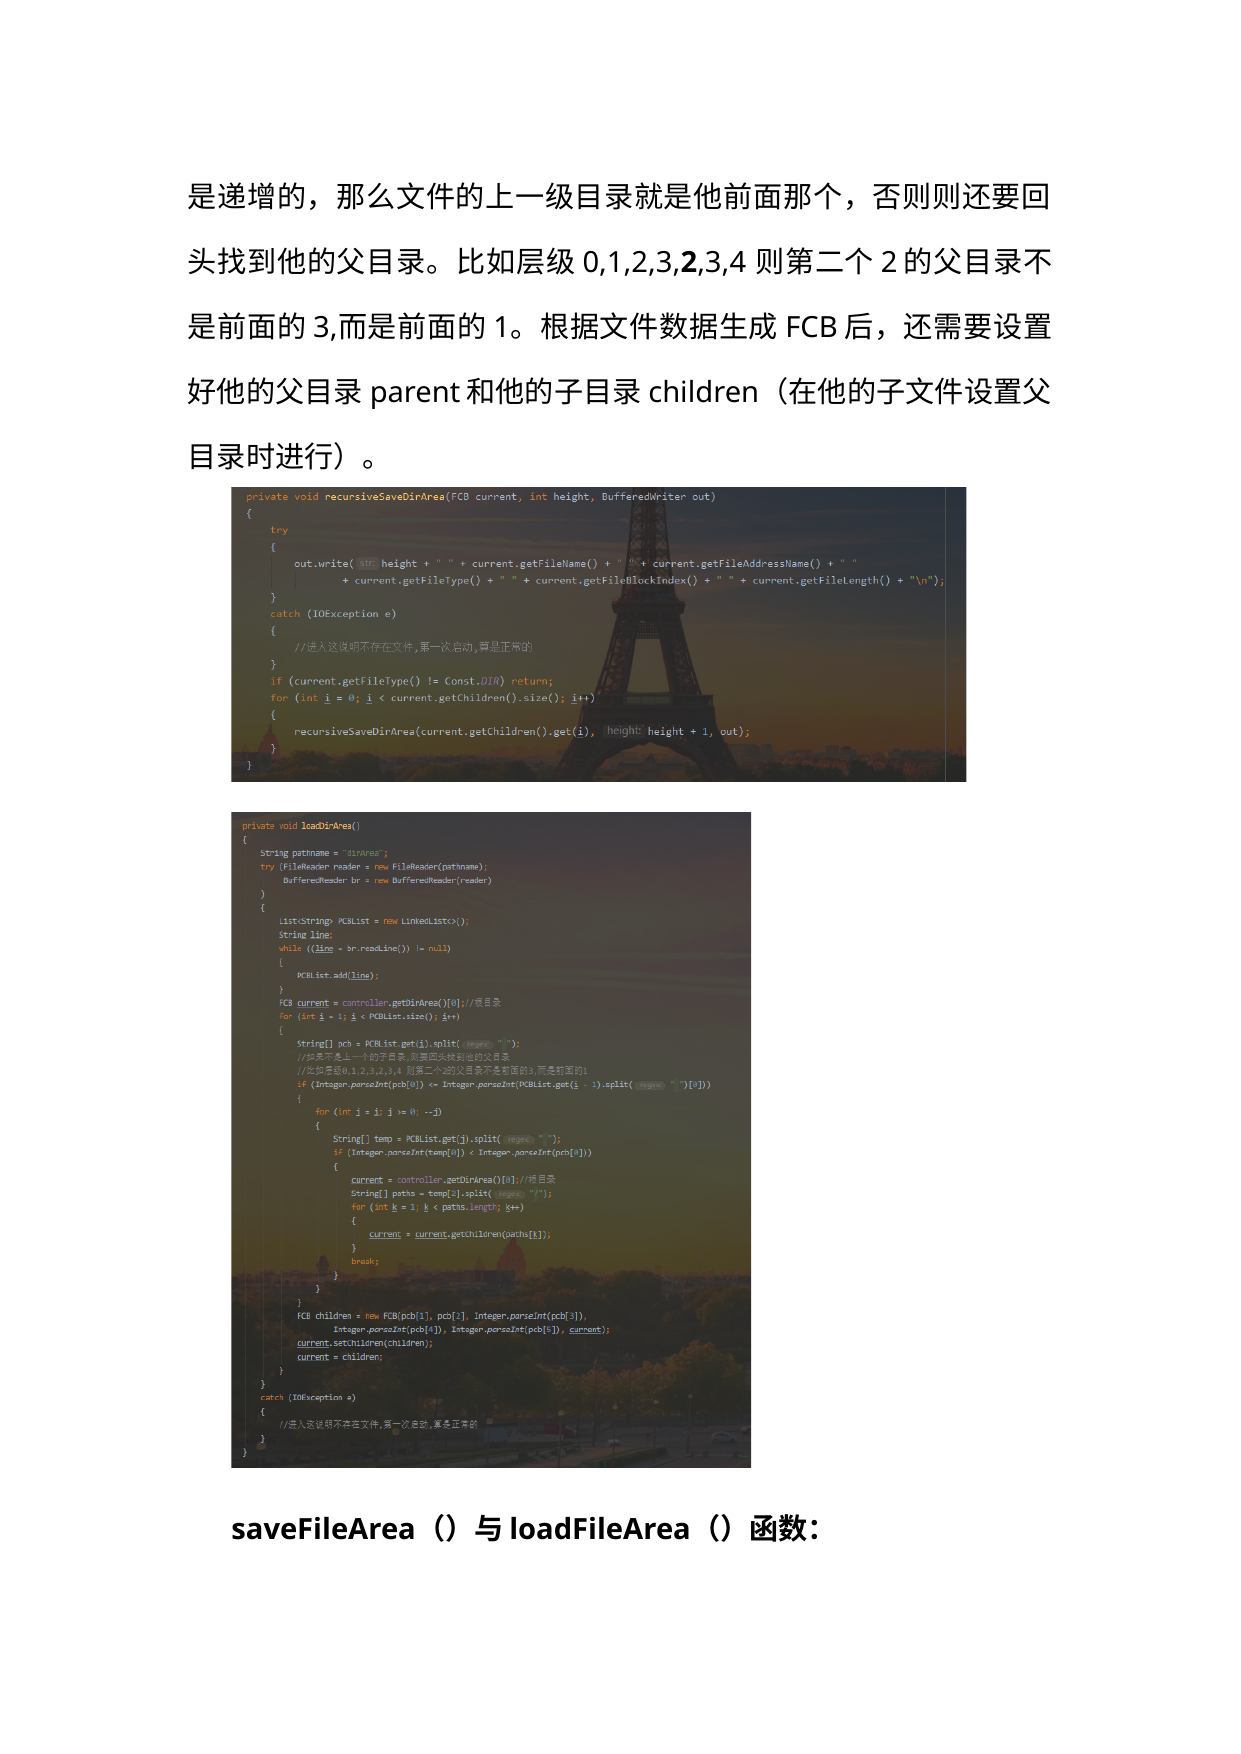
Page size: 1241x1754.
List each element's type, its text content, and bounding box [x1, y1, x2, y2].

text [187, 162, 1053, 487]
text saveFileArea（）与loadFileArea（）函数： [187, 1494, 1053, 1559]
picture [231, 812, 752, 1468]
picture [231, 487, 967, 782]
